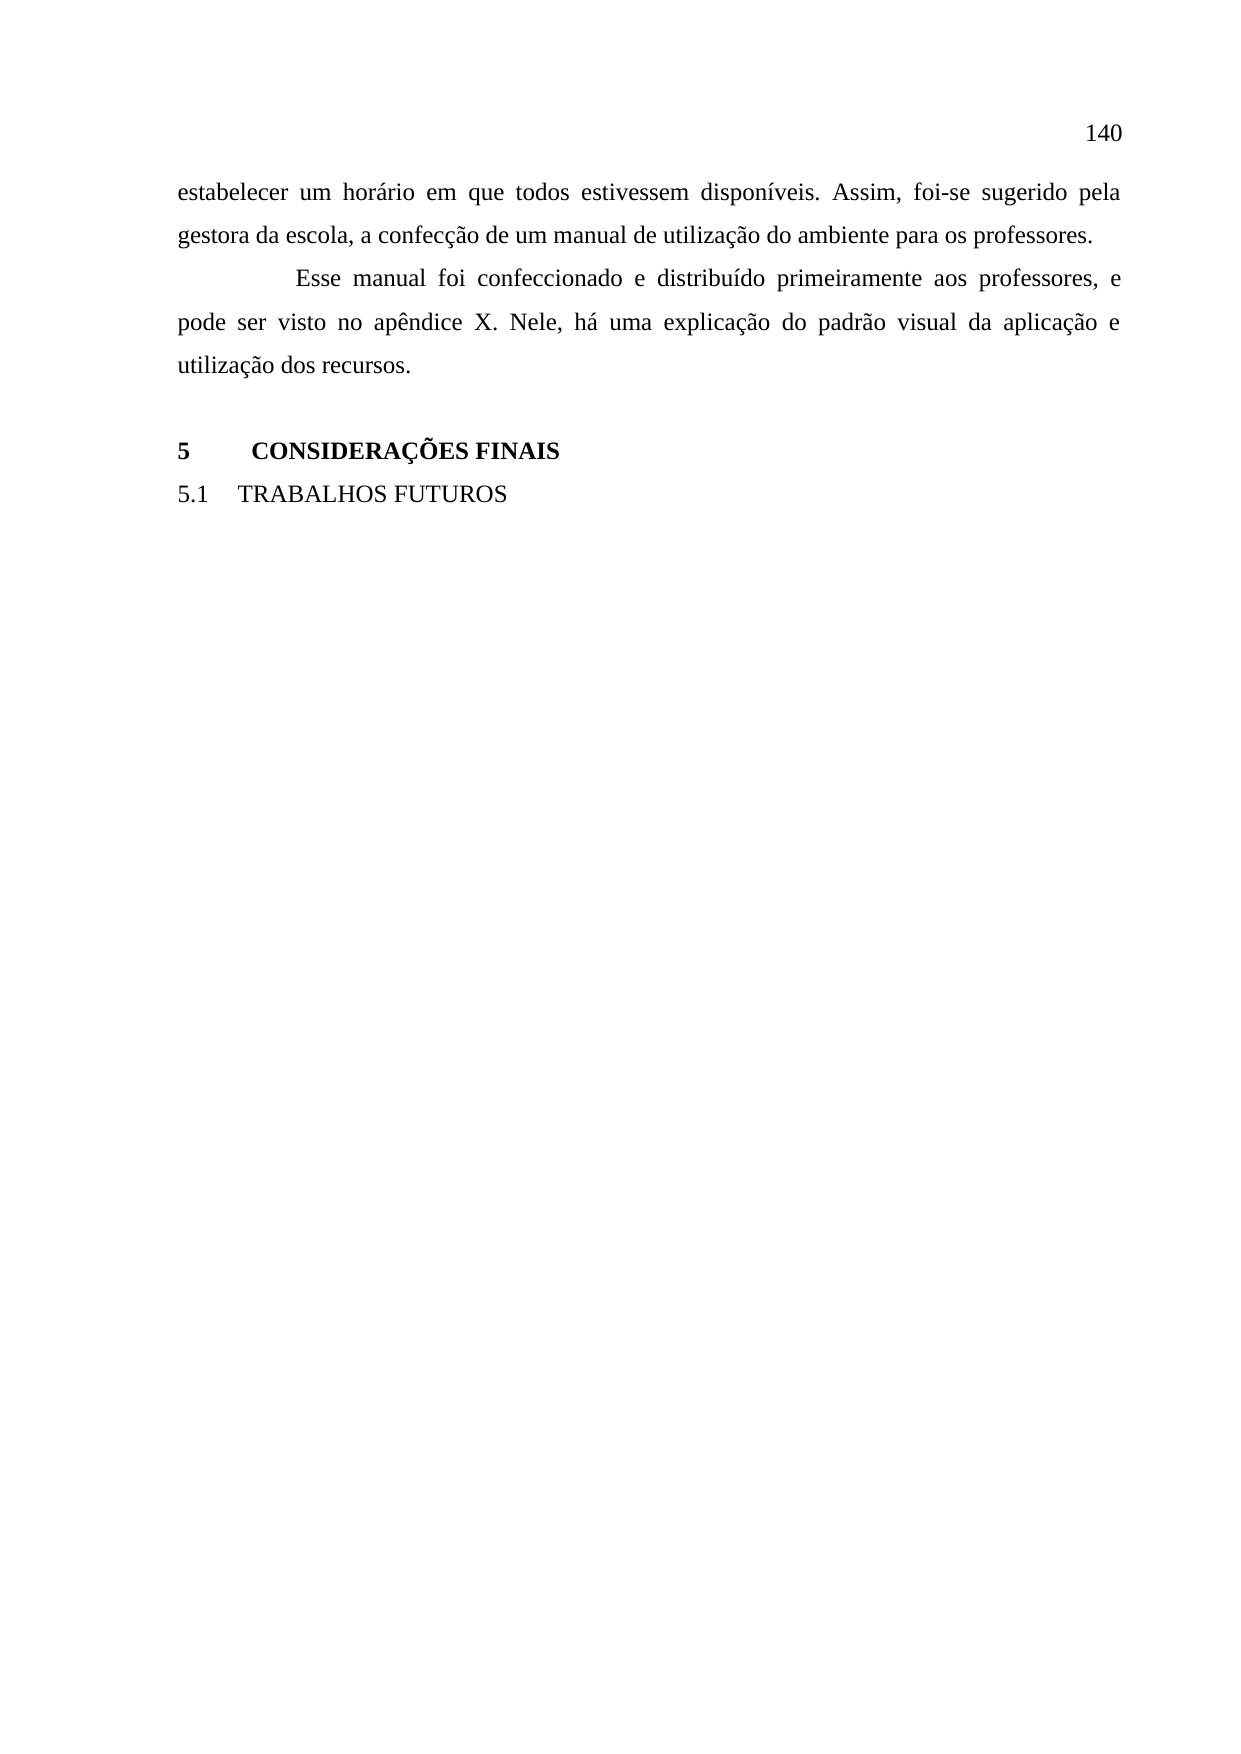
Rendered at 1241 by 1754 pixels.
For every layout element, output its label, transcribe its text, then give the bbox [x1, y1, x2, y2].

text Esse manual foi confeccionado e distribuído primeiramente aos professores, e pode ser visto no apêndice X. Nele, há uma explicação do padrão visual da aplicação e utilização dos recursos. [177, 263, 1122, 378]
subtitle Considerações finais [177, 436, 1122, 465]
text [177, 177, 1122, 249]
subtitle Trabalhos futuros [177, 479, 1122, 551]
